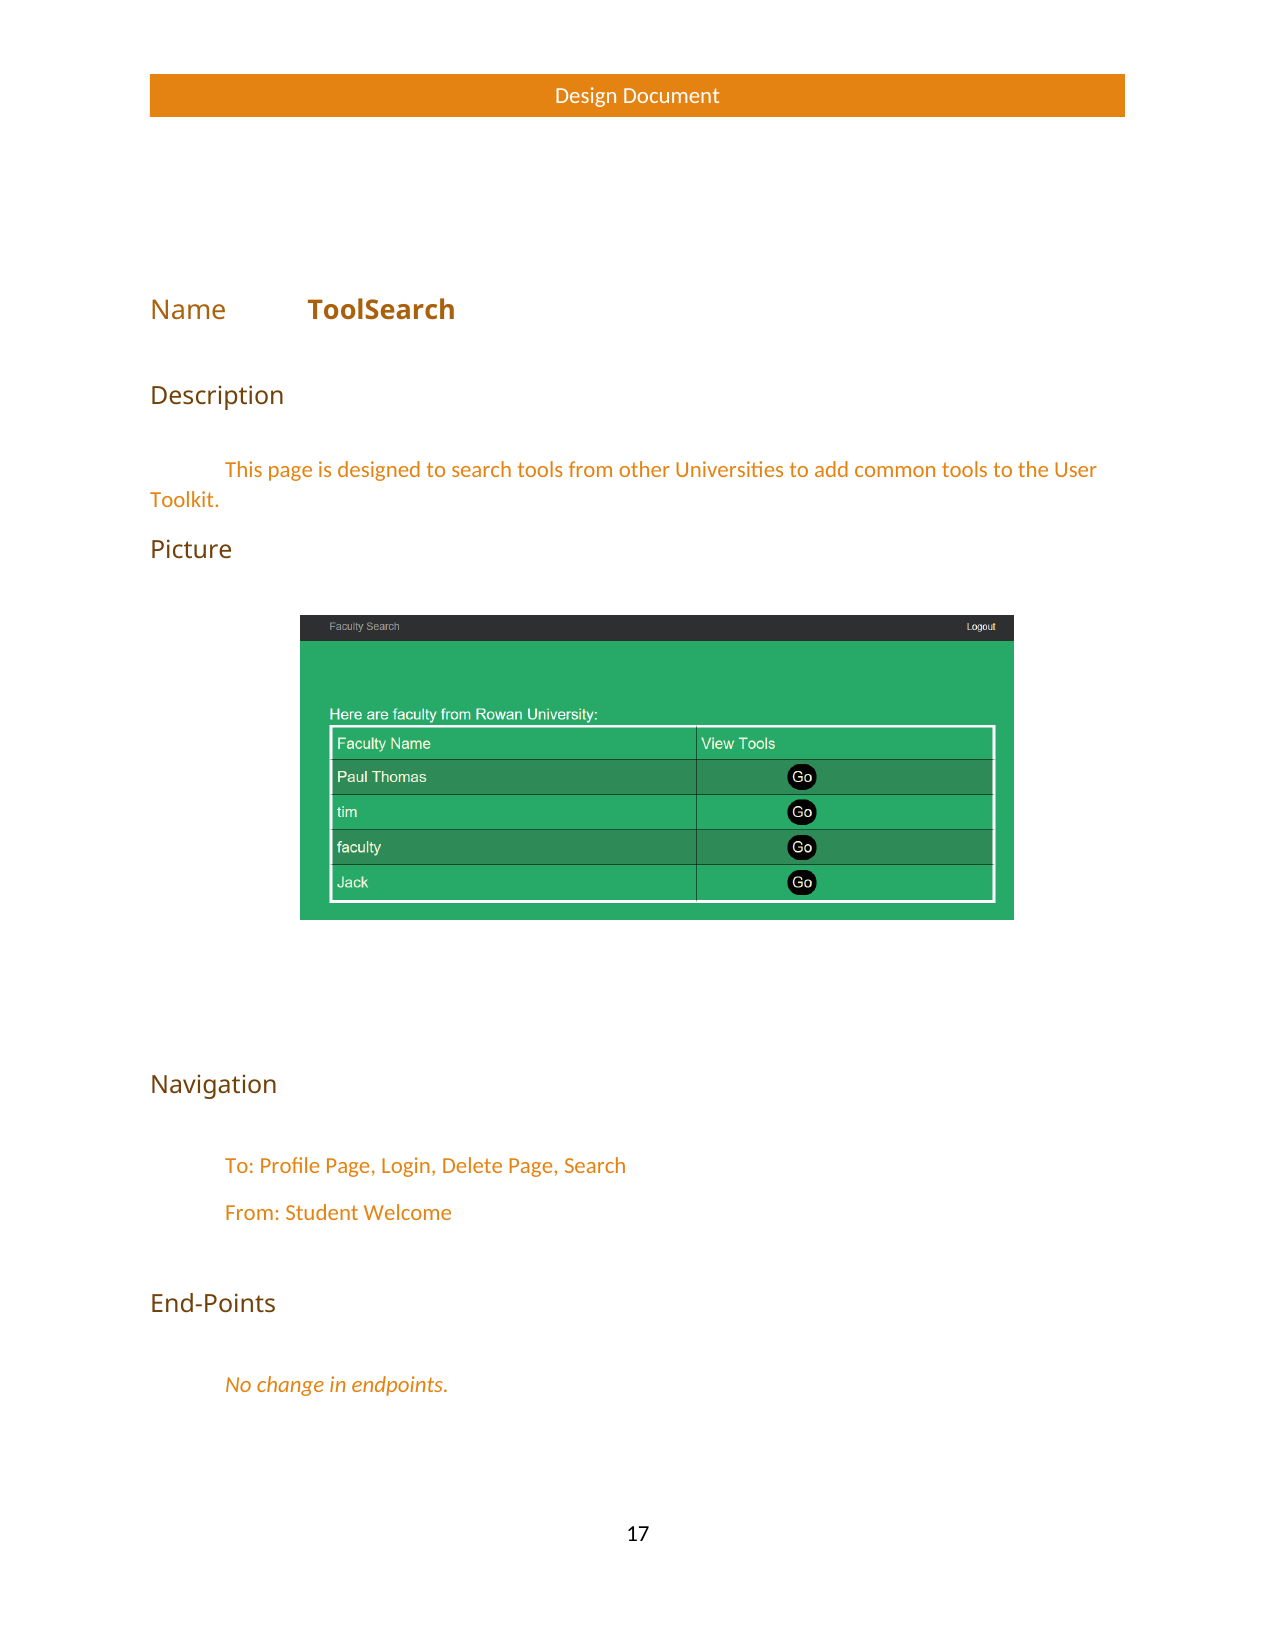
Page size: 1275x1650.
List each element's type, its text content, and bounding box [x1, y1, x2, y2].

subtitle End-Points [150, 1285, 1125, 1319]
text From: Student Welcome [150, 1198, 1125, 1226]
subtitle Name ToolSearch [150, 291, 1125, 327]
subtitle Navigation [150, 1067, 1125, 1101]
picture [300, 615, 1014, 920]
subtitle Picture [150, 532, 1125, 566]
text No change in endpoints. [150, 1370, 1125, 1398]
subtitle Description [150, 377, 1125, 411]
text This page is designed to search tools from other Universities to add common tools to the User Toolkit. [150, 455, 1125, 513]
text To: Profile Page, Login, Delete Page, Search [150, 1151, 1125, 1179]
